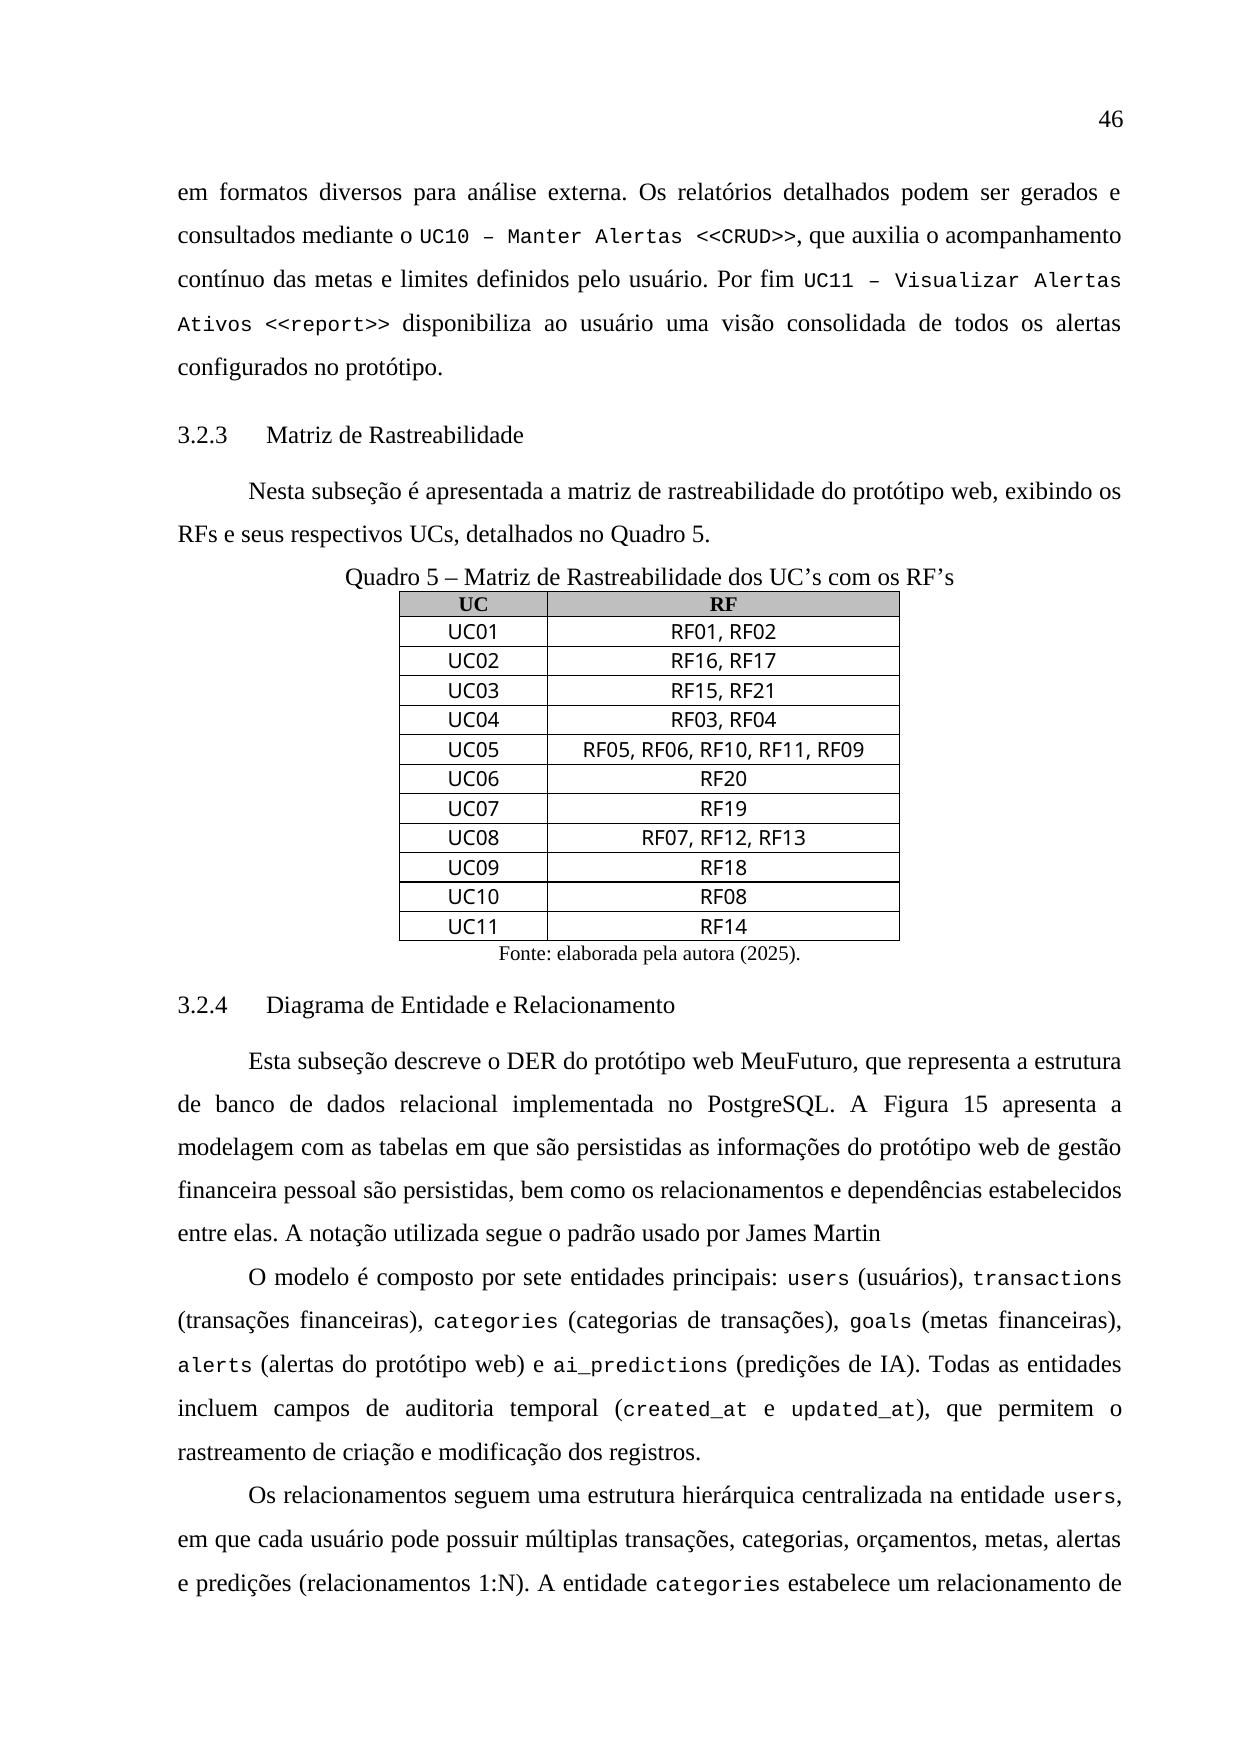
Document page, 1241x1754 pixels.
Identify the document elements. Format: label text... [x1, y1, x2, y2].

subtitle Diagrama de Entidade e Relacionamento [177, 990, 1122, 1019]
table_cell UC03 [400, 676, 547, 704]
text Nesta subseção é apresentada a matriz de rastreabilidade do protótipo web, exibindo os RFs e seus respectivos UCs, detalhados no Quadro 5. [177, 476, 1122, 548]
table_cell UC05 [400, 735, 547, 763]
text O modelo é composto por sete entidades principais: users (usuários), transactions (transações financeiras), categories (categorias de transações), goals (metas financeiras), alerts (alertas do protótipo web) e ai_predictions (predições de IA). Todas as entidades incluem campos de auditoria temporal (created_at e updated_at), que permitem o rastreamento de criação e modificação dos registros. [177, 1262, 1122, 1466]
table_cell UC09 [400, 853, 547, 881]
table_cell UC02 [400, 647, 547, 675]
table_cell UC08 [400, 824, 547, 852]
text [177, 1481, 1122, 1597]
table_header RF [548, 592, 899, 616]
table_header UC [400, 592, 547, 616]
subtitle Matriz de Rastreabilidade [177, 420, 1122, 449]
table_cell RF14 [548, 912, 899, 940]
table_cell UC06 [400, 765, 547, 793]
table_cell RF03, RF04 [548, 706, 899, 734]
table_cell RF19 [548, 794, 899, 822]
table_cell UC11 [400, 912, 547, 940]
table_cell RF08 [548, 883, 899, 911]
table_cell RF16, RF17 [548, 647, 899, 675]
table_cell UC01 [400, 617, 547, 646]
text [177, 177, 1122, 381]
table_cell RF01, RF02 [548, 617, 899, 646]
table_cell UC04 [400, 706, 547, 734]
text Esta subseção descreve o DER do protótipo web MeuFuturo, que representa a estrutura de banco de dados relacional implementada no PostgreSQL. A Figura 15 apresenta a modelagem com as tabelas em que são persistidas as informações do protótipo web de gestão financeira pessoal são persistidas, bem como os relacionamentos e dependências estabelecidos entre elas. A notação utilizada segue o padrão usado por James Martin [177, 1046, 1122, 1247]
text Fonte: elaborada pela autora (2025). [177, 941, 1122, 965]
table_cell UC10 [400, 883, 547, 911]
table_cell RF20 [548, 765, 899, 793]
table_cell RF07, RF12, RF13 [548, 824, 899, 852]
table_cell UC07 [400, 794, 547, 822]
table_cell RF05, RF06, RF10, RF11, RF09 [548, 735, 899, 763]
table_cell RF15, RF21 [548, 676, 899, 704]
table_cell RF18 [548, 853, 899, 881]
